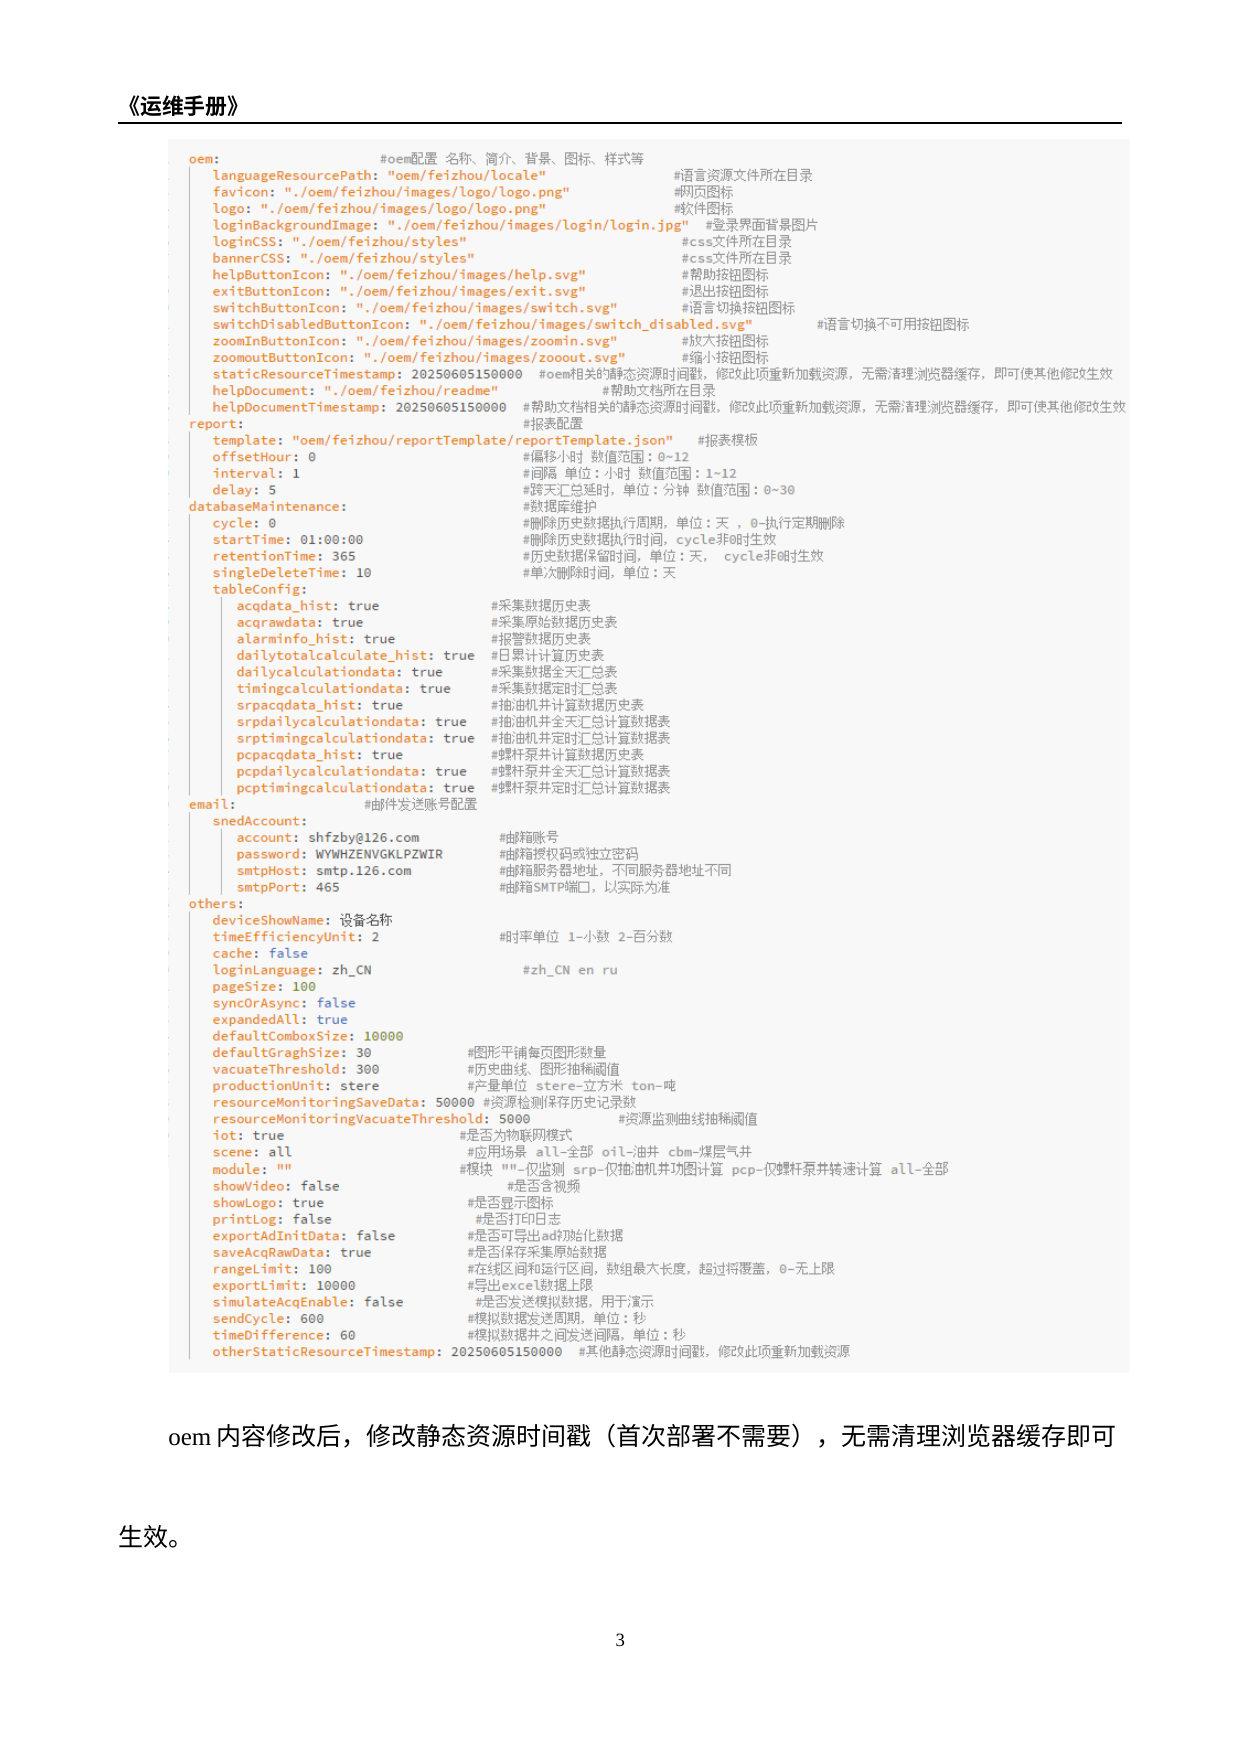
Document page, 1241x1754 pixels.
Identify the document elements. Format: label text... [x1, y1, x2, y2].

picture [168, 139, 1131, 1376]
text oem内容修改后，修改静态资源时间戳（首次部署不需要），无需清理浏览器缓存即可生效。 [118, 1400, 1122, 1570]
